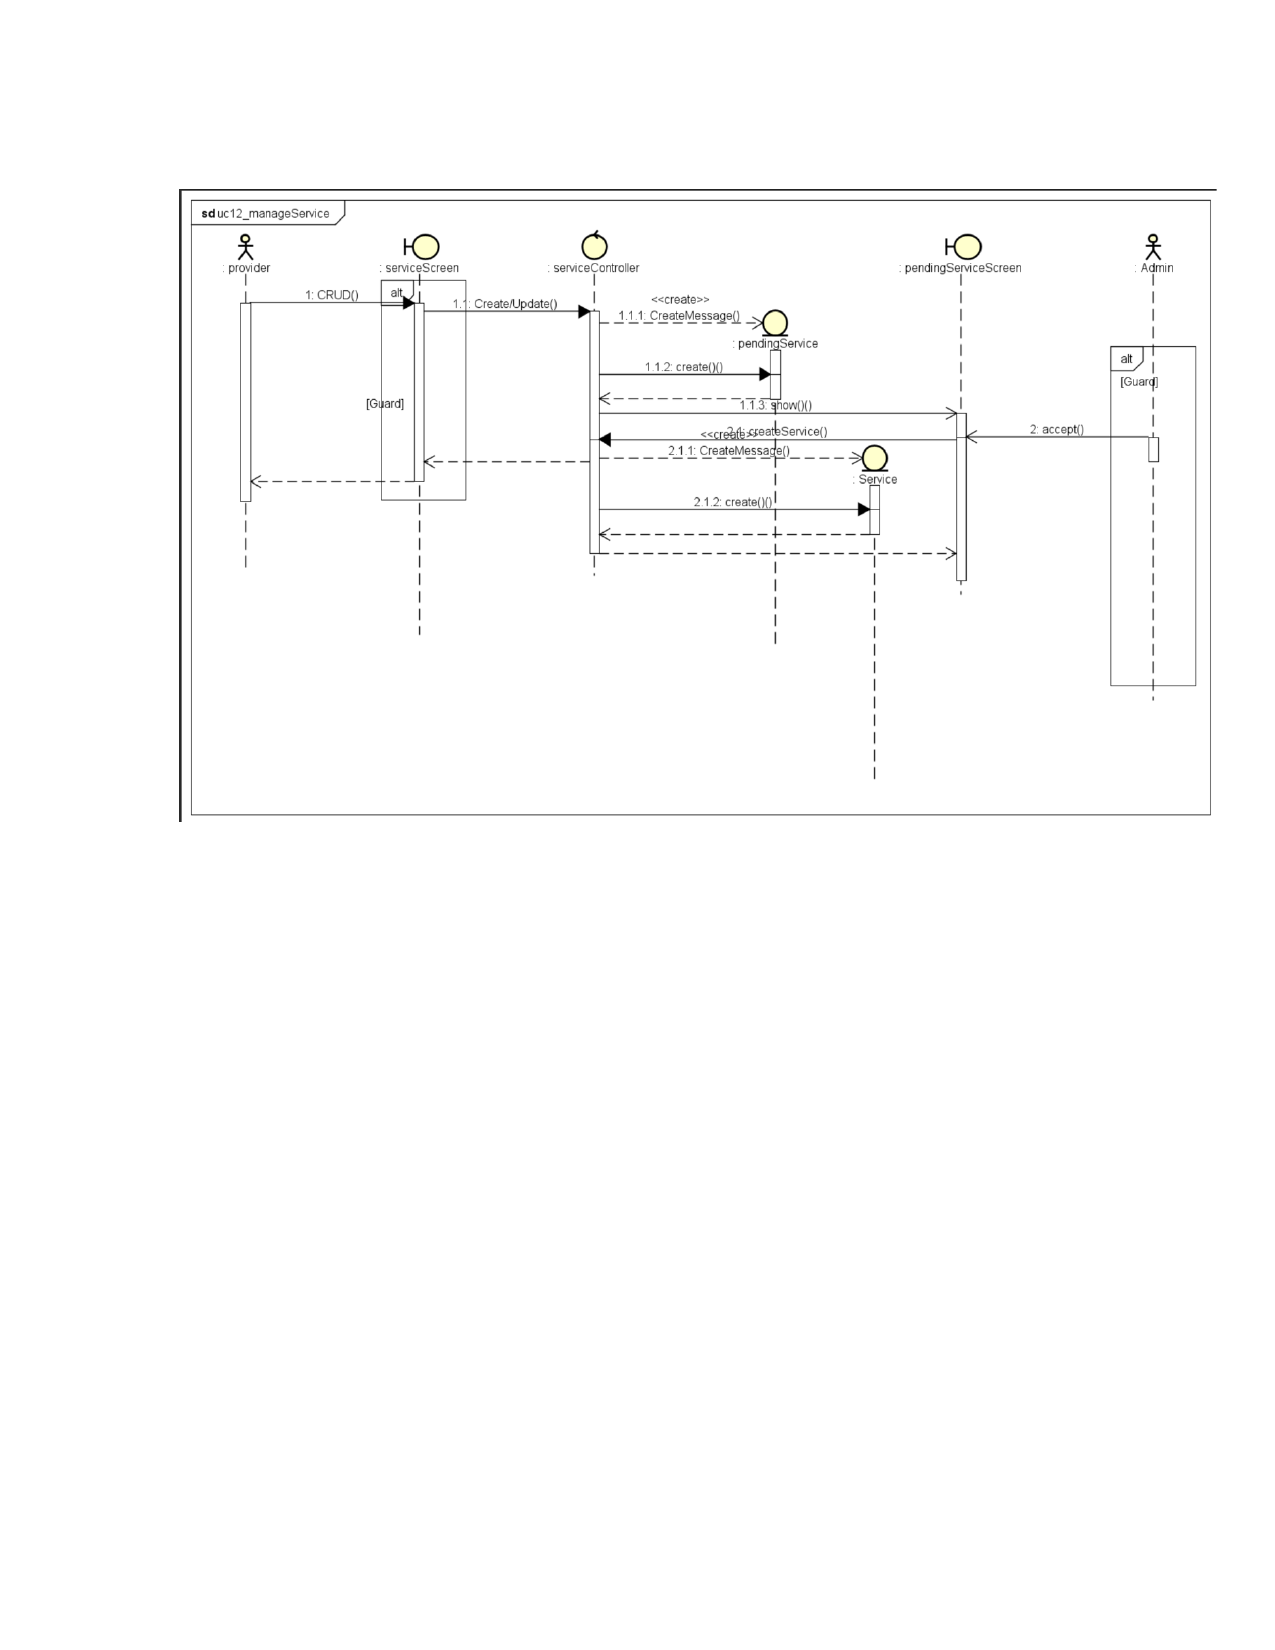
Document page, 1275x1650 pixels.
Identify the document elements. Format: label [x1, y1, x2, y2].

picture [179, 189, 1217, 822]
